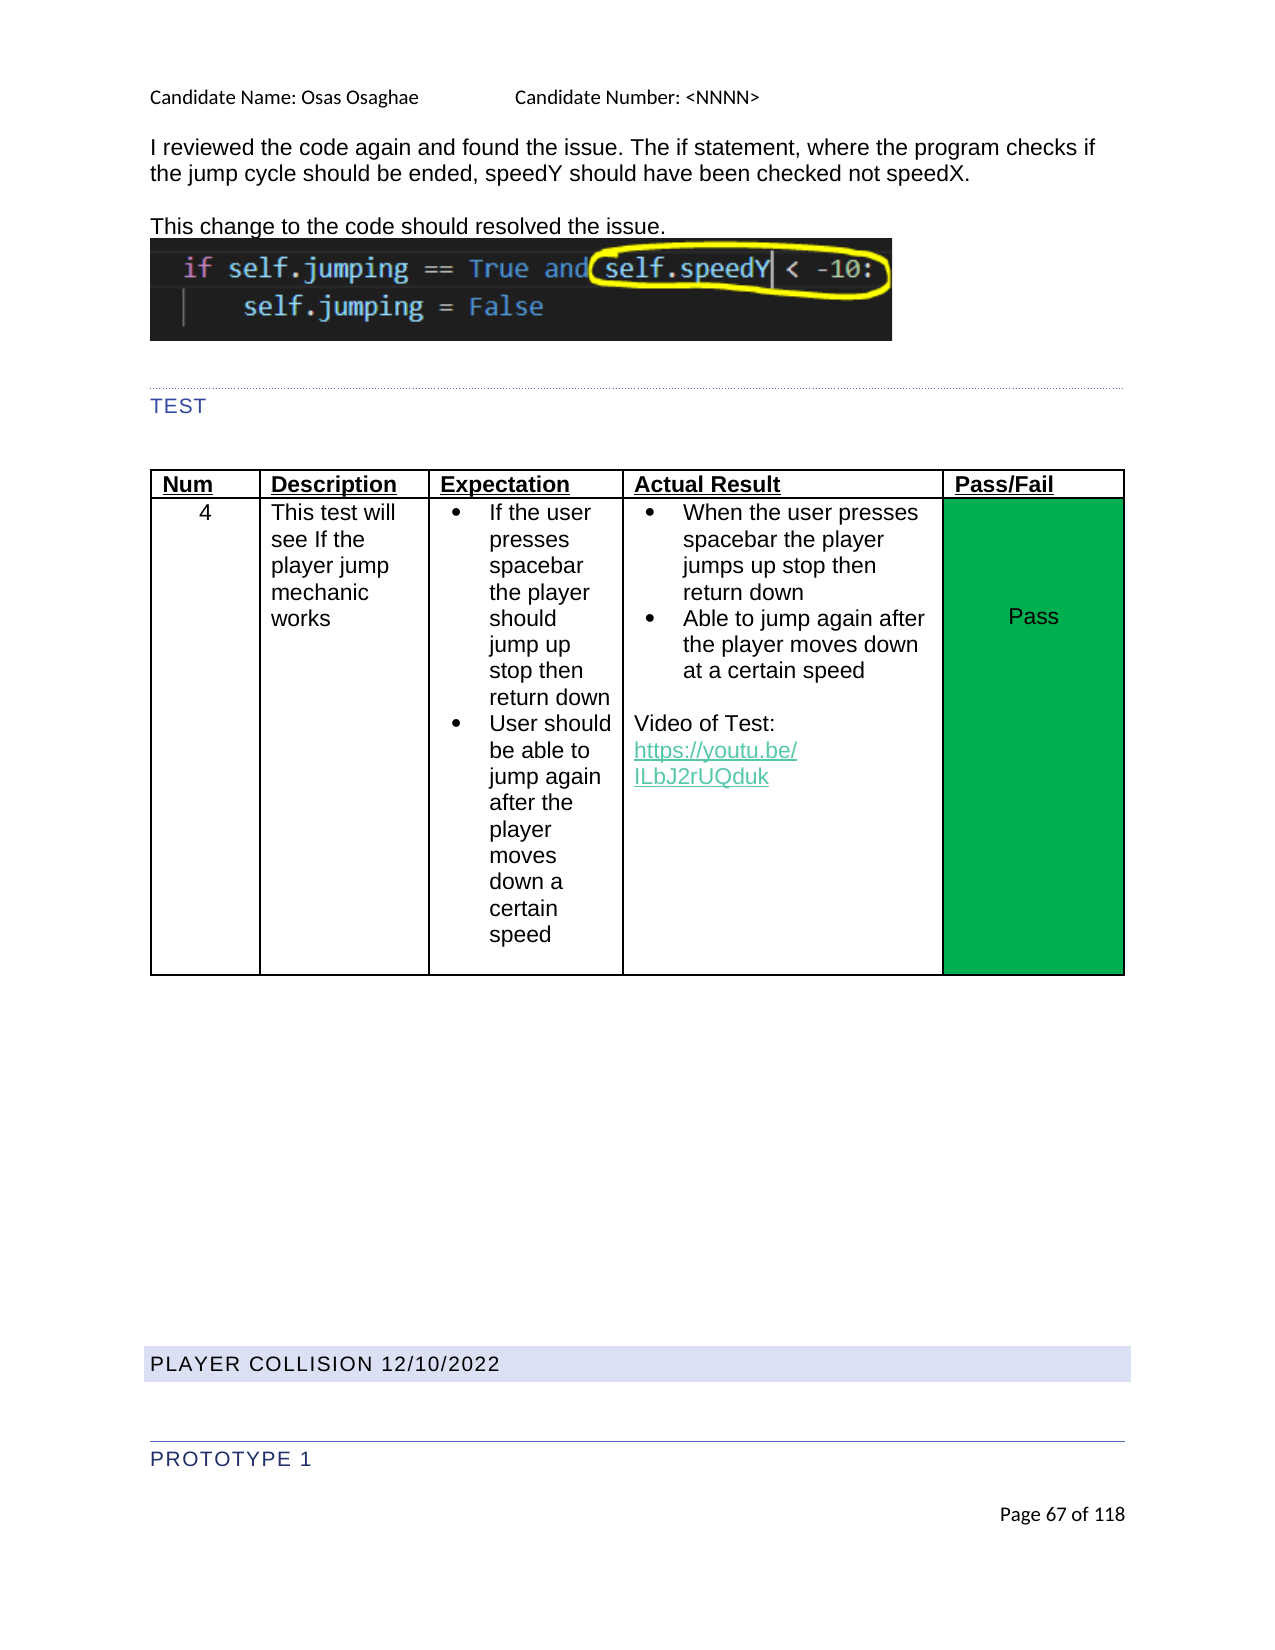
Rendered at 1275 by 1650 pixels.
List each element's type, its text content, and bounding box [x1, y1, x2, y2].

subtitle Player collision 12/10/2022 [150, 1352, 1125, 1376]
table_cell When the user presses spacebar the player jumps up stop then return down Able to jump again after the player moves down at a certain speed Video of Test: https://youtu.be/ILbJ2rUQduk [624, 499, 942, 974]
text I reviewed the code again and found the issue. The if statement, where the program checks if the jump cycle should be ended, speedY should have been checked not speedX. [150, 133, 1125, 186]
table_cell Pass [944, 499, 1123, 974]
table_cell 4 [152, 499, 259, 974]
picture [150, 238, 893, 341]
table_cell This test will see If the player jump mechanic works [261, 499, 428, 974]
table_header Pass/Fail [944, 471, 1123, 497]
table_cell If the user presses spacebar the player should jump up stop then return down User should be able to jump again after the player moves down a certain speed [430, 499, 622, 974]
table_header Expectation [430, 471, 622, 497]
subtitle Test [150, 388, 1125, 417]
table_header Actual Result [624, 471, 942, 497]
table_header Num [152, 471, 259, 497]
subtitle Prototype 1 [150, 1442, 1125, 1471]
text This change to the code should resolved the issue. [150, 213, 1125, 239]
table_header Description [261, 471, 428, 497]
